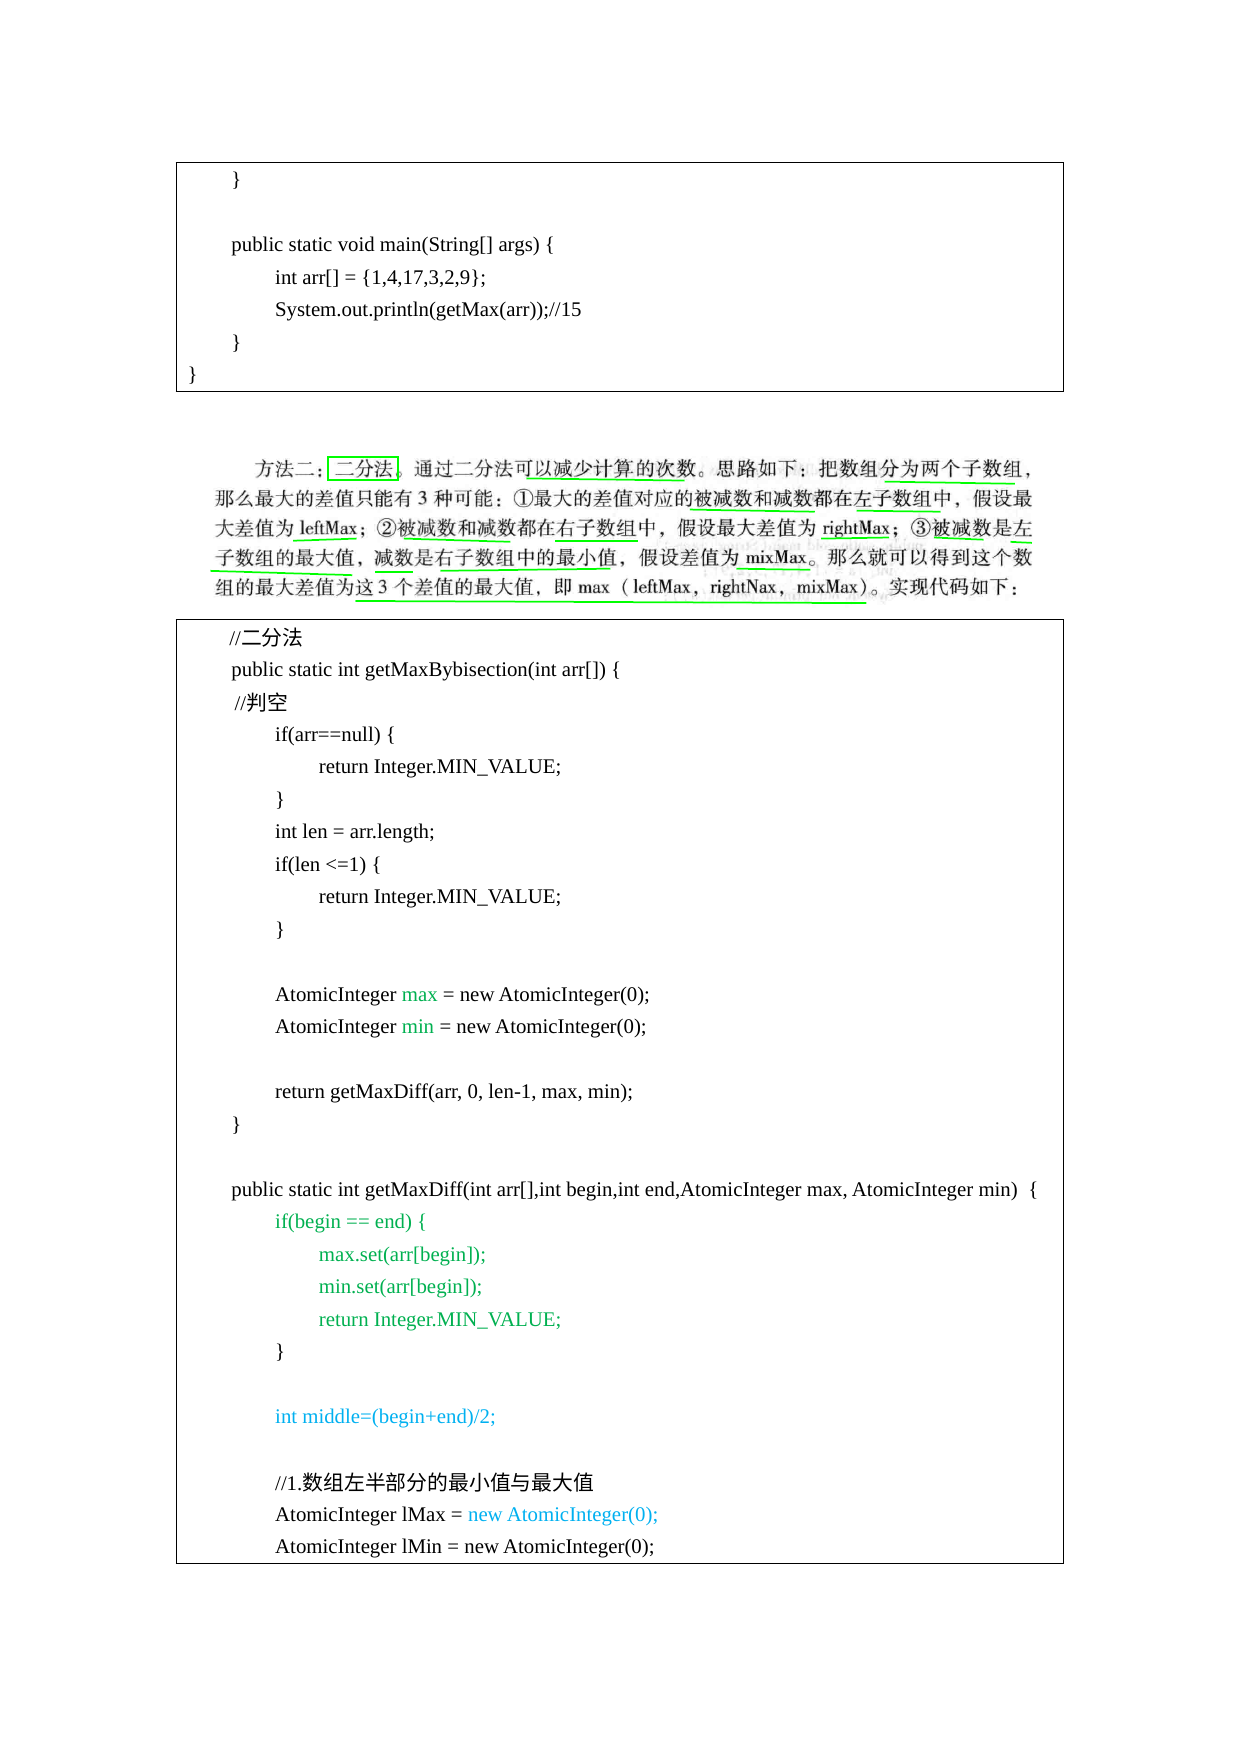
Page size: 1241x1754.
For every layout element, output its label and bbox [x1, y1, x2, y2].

picture [207, 456, 1033, 608]
table_header [177, 163, 1063, 391]
picture [414, 1413, 421, 1421]
picture [508, 1510, 515, 1519]
picture [473, 1409, 479, 1423]
table_header [177, 620, 1063, 1563]
picture [426, 1411, 436, 1421]
picture [378, 1409, 384, 1423]
